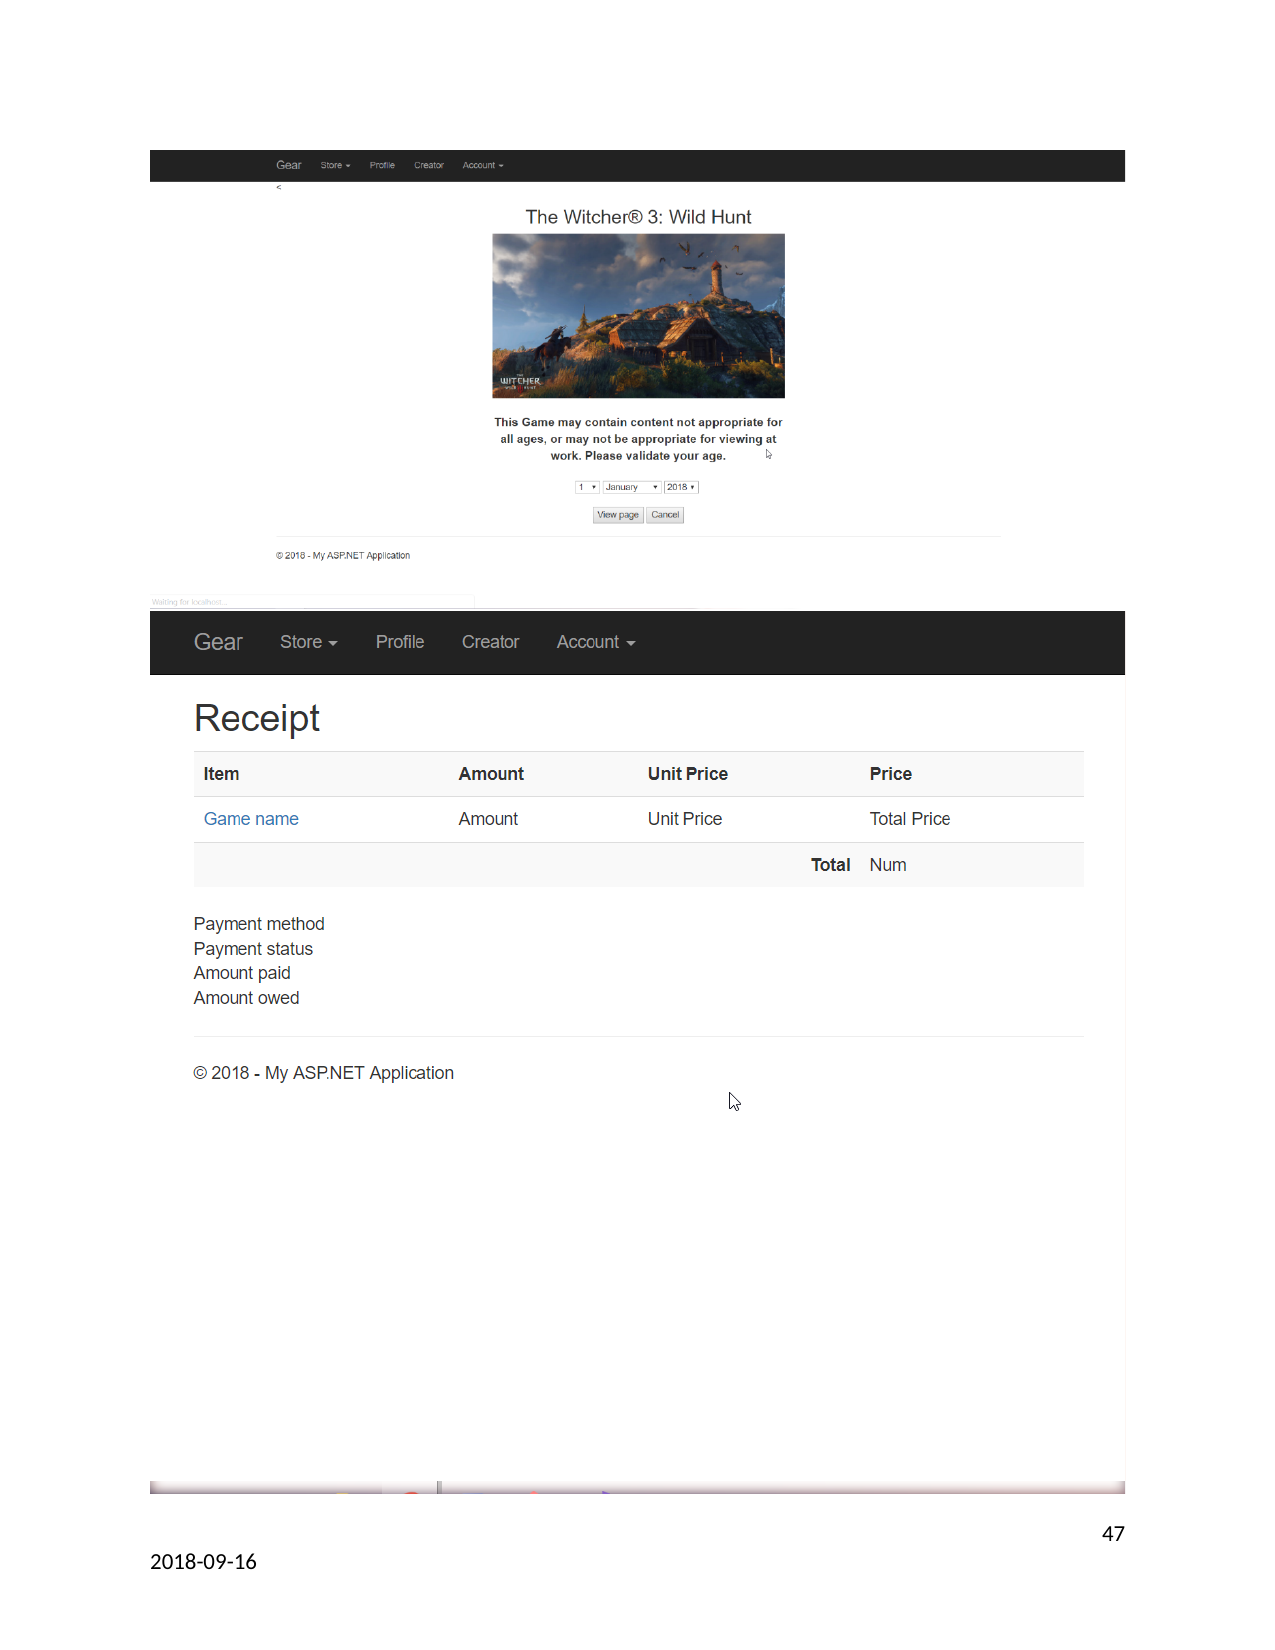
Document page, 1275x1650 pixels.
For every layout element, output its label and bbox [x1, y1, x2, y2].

picture [150, 150, 1125, 609]
picture [150, 611, 1125, 1494]
